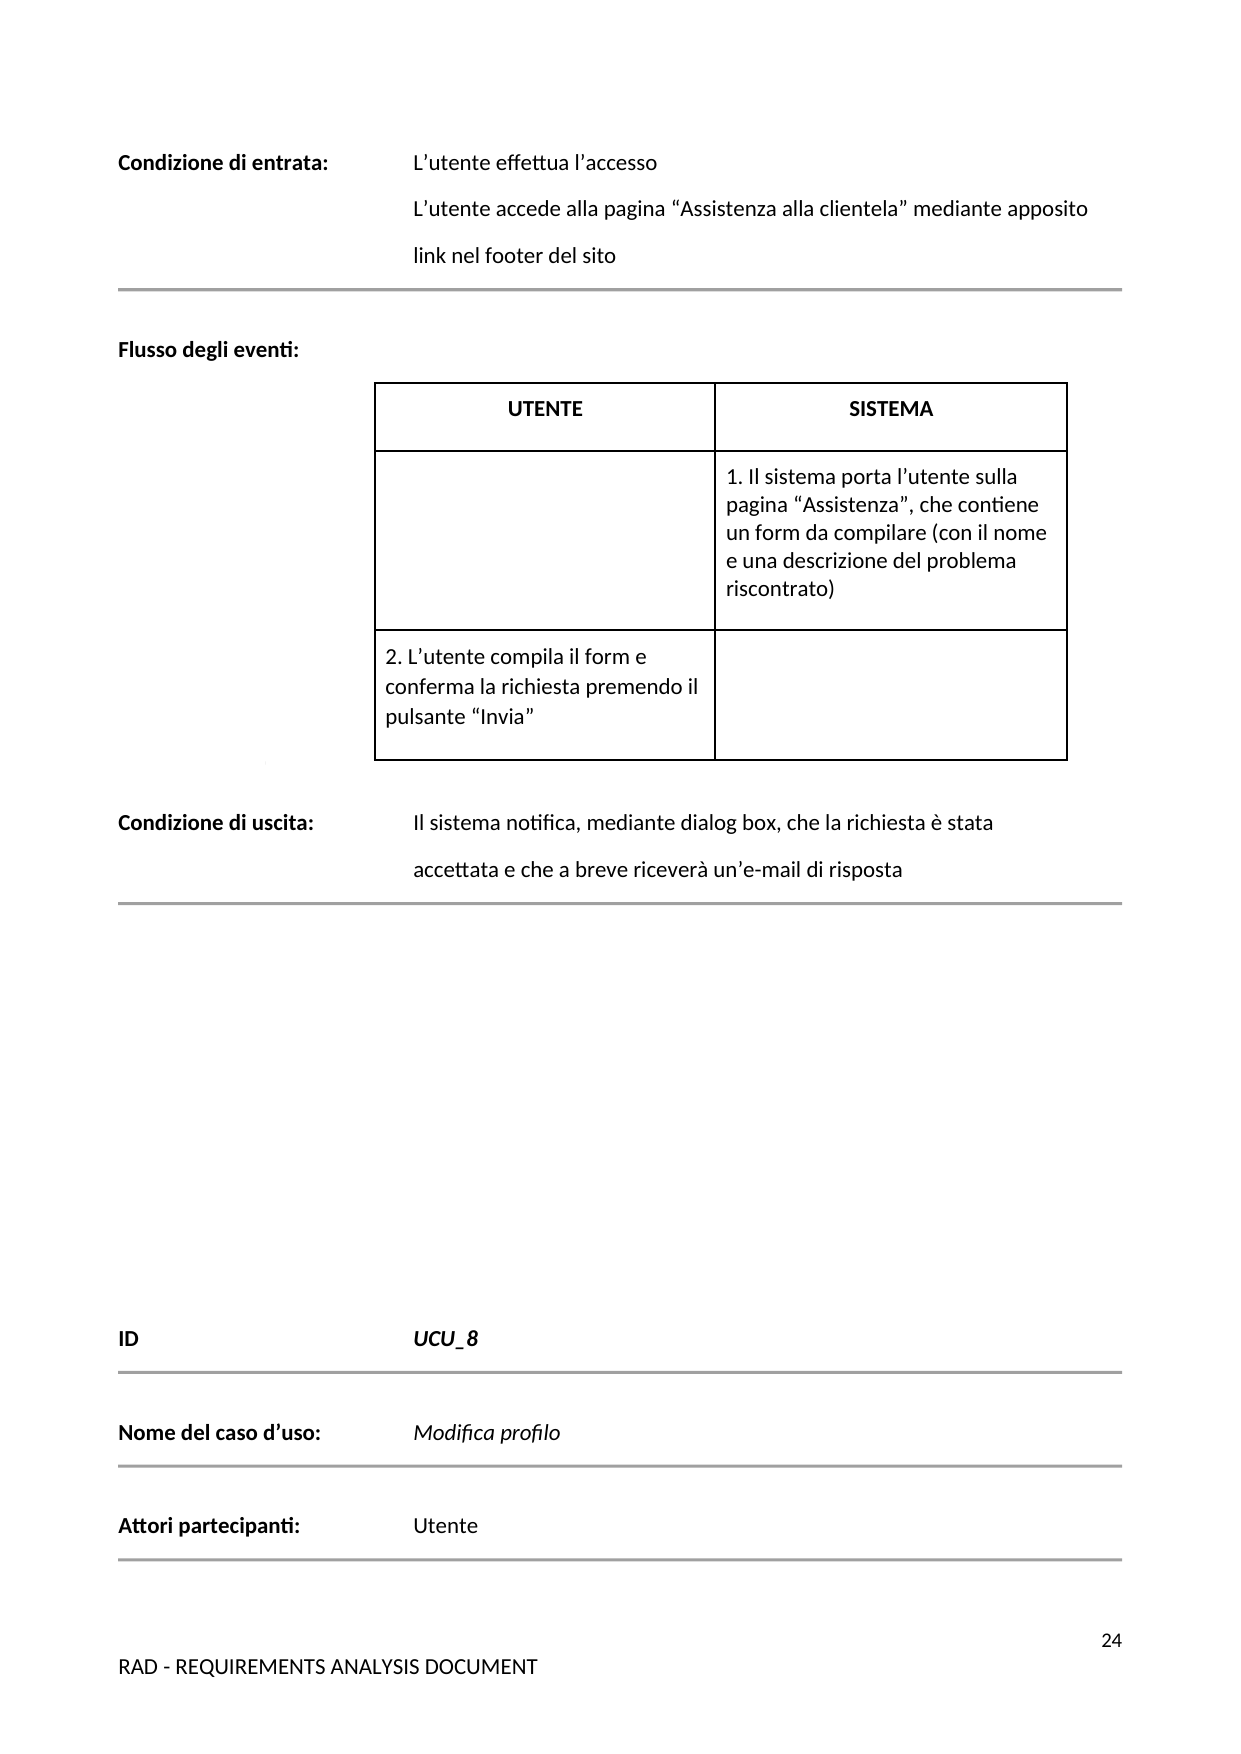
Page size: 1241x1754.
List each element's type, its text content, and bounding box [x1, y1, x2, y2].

text Nome del caso d’uso: Modifica profilo [118, 1418, 1122, 1446]
table_cell 1. Il sistema porta l’utente sulla pagina “Assistenza”, che contiene un form da compilare (con il nome e una descrizione del problema riscontrato) [716, 452, 1066, 629]
table_cell [376, 452, 714, 629]
table_cell [716, 631, 1066, 759]
table_header SISTEMA [716, 384, 1066, 449]
text Condizione di uscita: Il sistema notifica, mediante dialog box, che la richiesta è stata [118, 808, 1122, 836]
text Condizione di entrata: L’utente effettua l’accesso [118, 148, 1122, 176]
text L’utente accede alla pagina “Assistenza alla clientela” mediante apposito [339, 194, 1122, 222]
table_cell 2. L’utente compila il form e conferma la richiesta premendo il pulsante “Invia” [376, 631, 714, 759]
text link nel footer del sito [339, 241, 1122, 269]
text Flusso degli eventi: [118, 335, 1122, 363]
table_header UTENTE [376, 384, 714, 449]
text ID UCU_8 [118, 1324, 1122, 1352]
text accettata e che a breve riceverà un’e-mail di risposta [118, 855, 1122, 883]
text Attori partecipanti: Utente [118, 1511, 1122, 1539]
